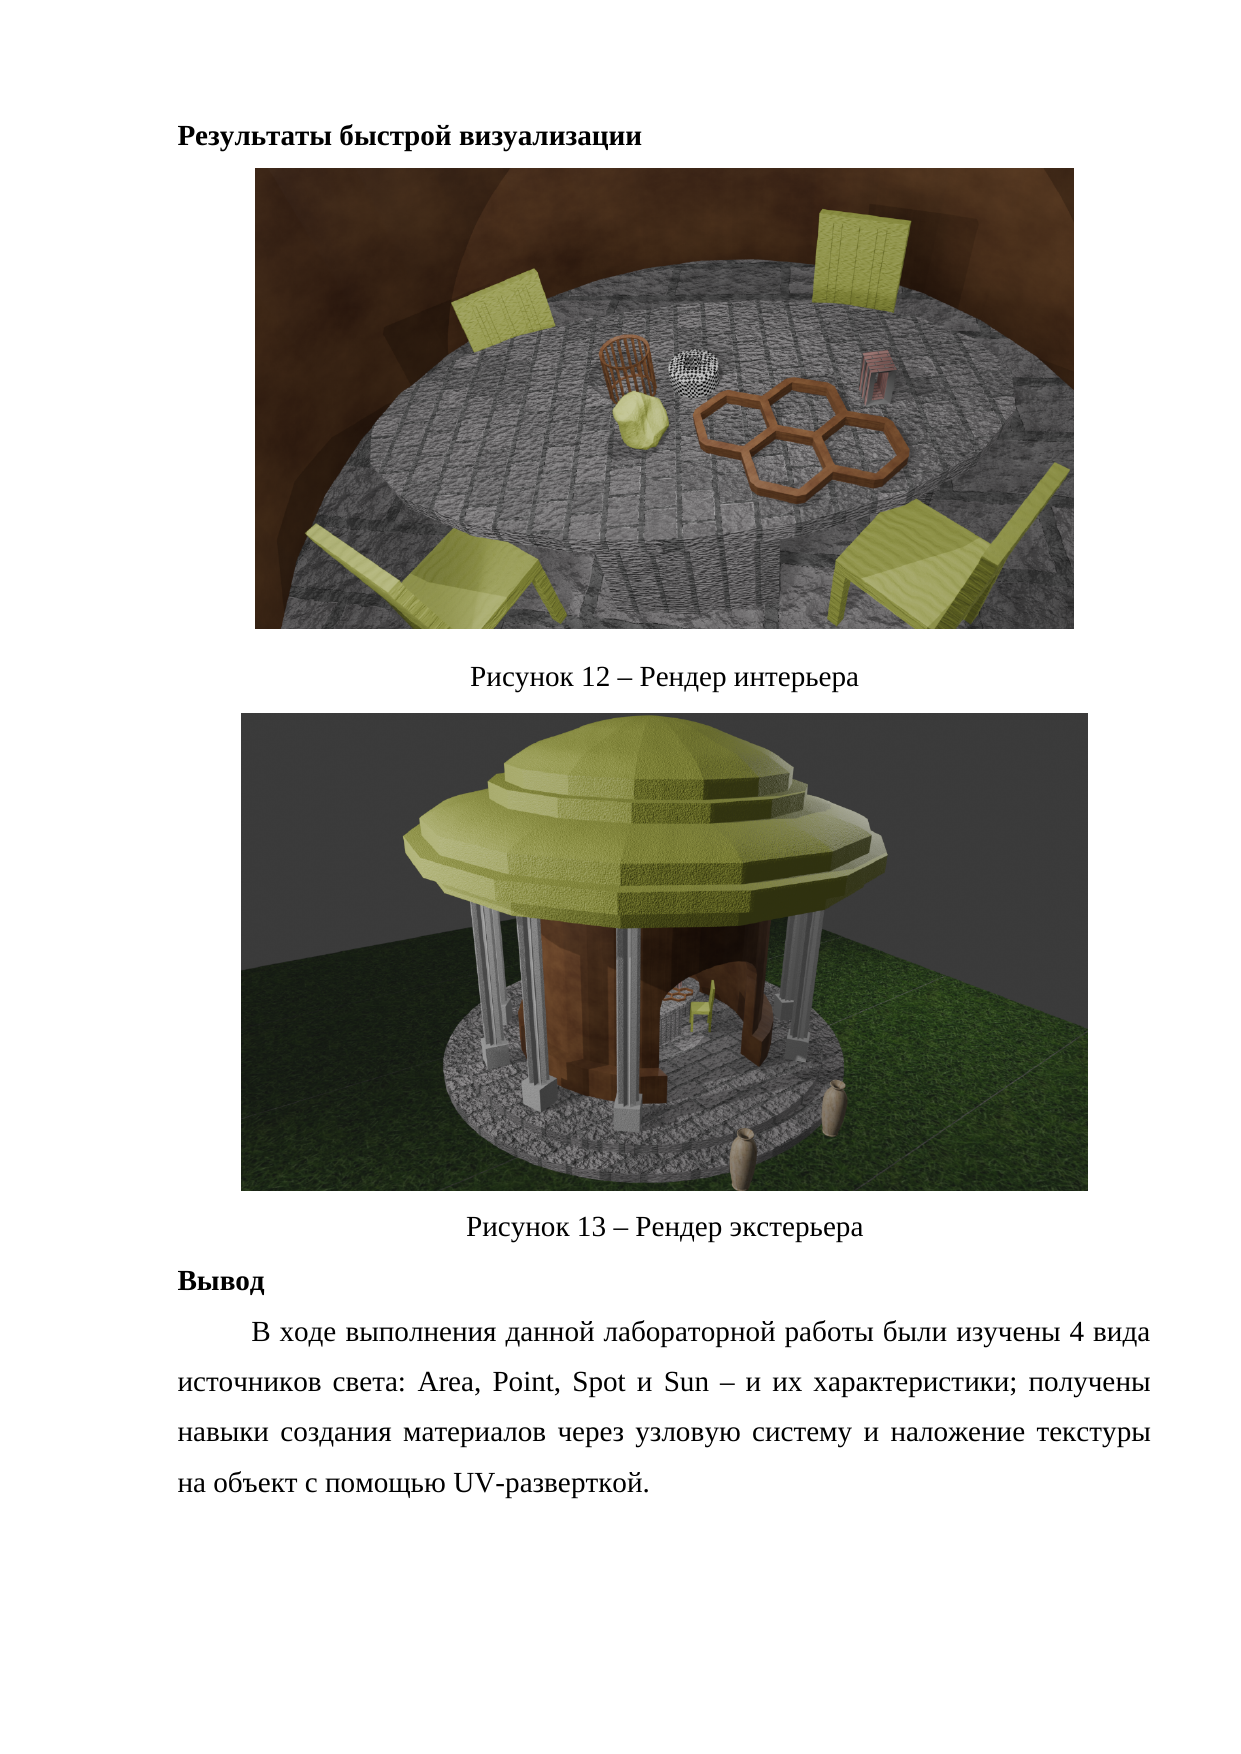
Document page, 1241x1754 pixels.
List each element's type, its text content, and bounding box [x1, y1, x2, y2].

text Рисунок 12 – Рендер интерьера [177, 659, 1152, 693]
picture [255, 168, 1074, 629]
text Вывод [177, 1263, 1152, 1297]
picture [241, 713, 1088, 1191]
text Результаты быстрой визуализации [177, 118, 1152, 152]
text Рисунок 13 – Рендер экстерьера [177, 1209, 1152, 1243]
text В ходе выполнения данной лабораторной работы были изучены 4 вида источников света: Area, Point, Spot и Sun – и их характеристики; получены навыки создания материалов через узловую систему и наложение текстуры на объект с помощью UV-разверткой. [177, 1314, 1152, 1498]
